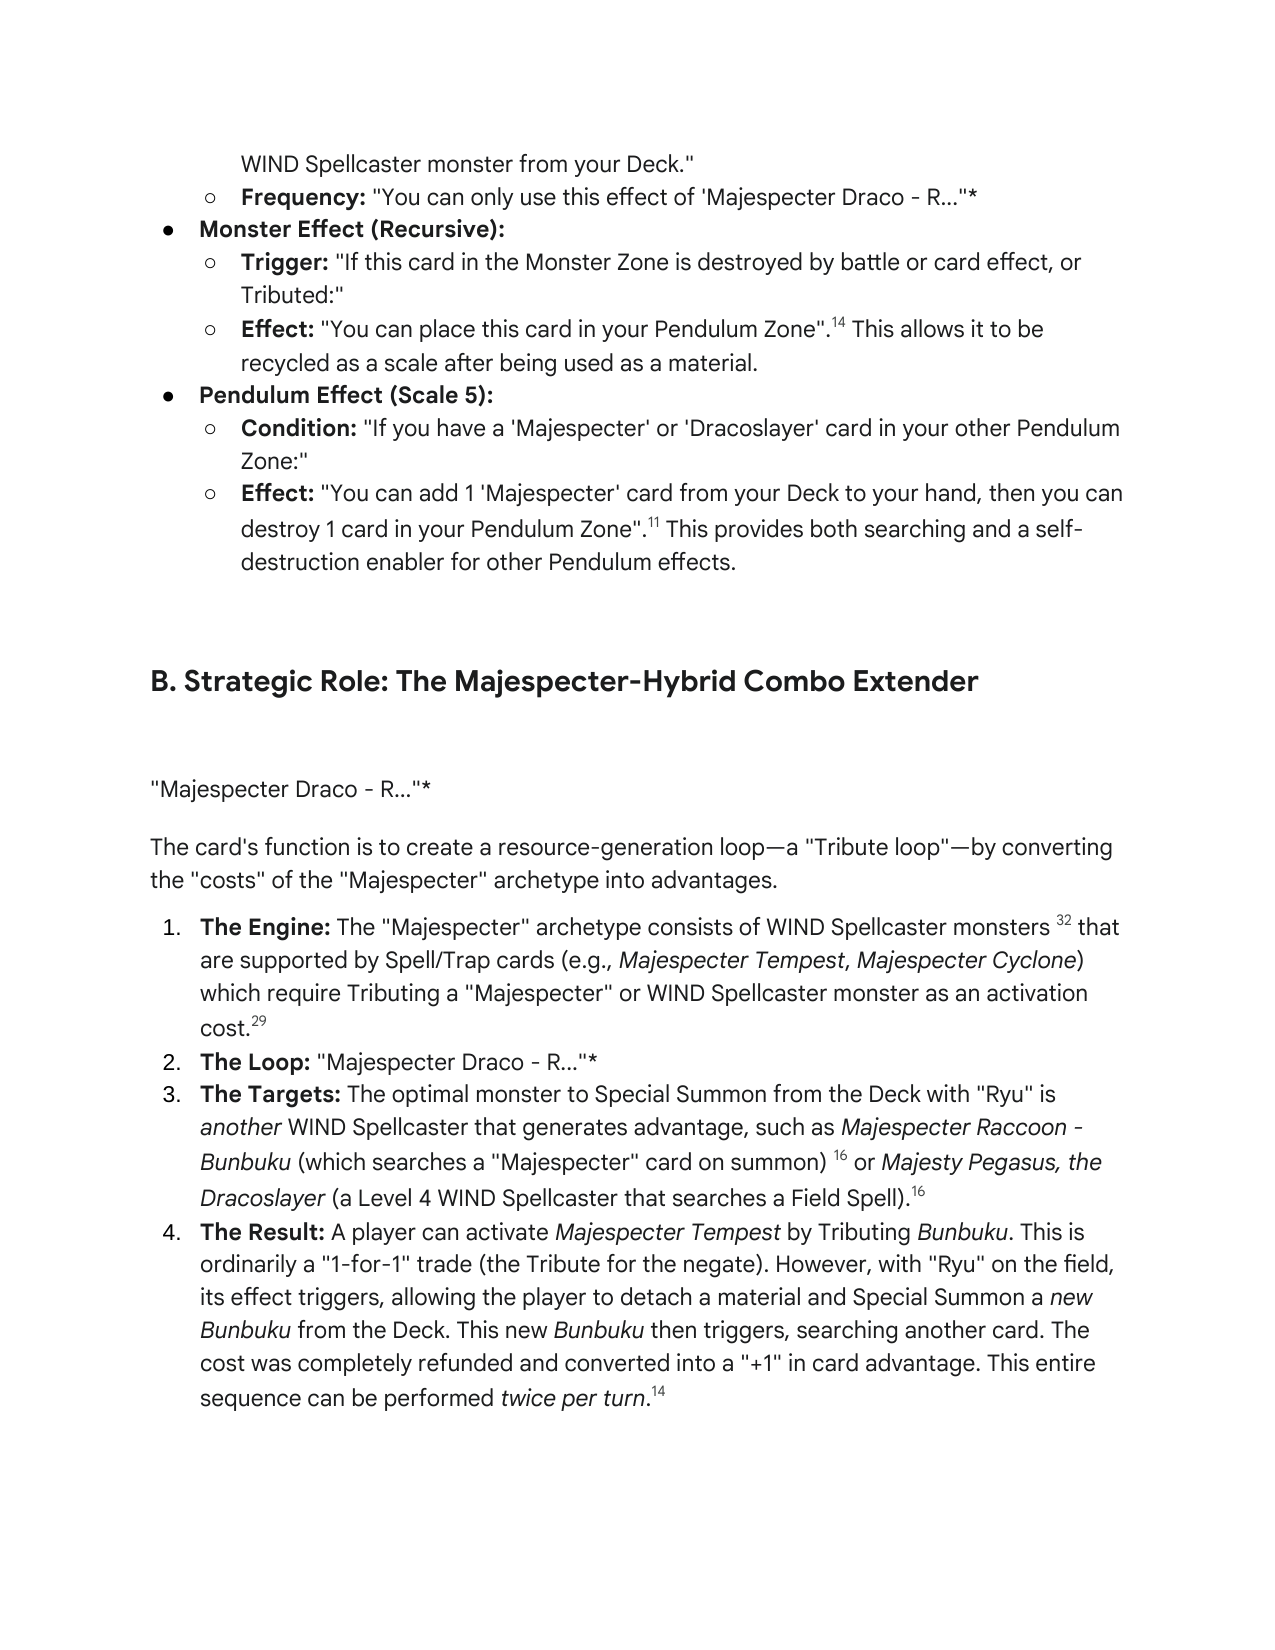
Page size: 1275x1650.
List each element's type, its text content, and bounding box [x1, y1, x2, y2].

subtitle B. Strategic Role: The Majespecter-Hybrid Combo Extender [150, 663, 1125, 700]
list The Engine: The "Majespecter" archetype consists of WIND Spellcaster monsters 32 that are supported by Spell/Trap cards (e.g., Majespecter Tempest, Majespecter Cyclone) which require Tributing a "Majespecter" or WIND Spellcaster monster as an activation cost.29 [162, 911, 1125, 1043]
list Trigger: "If this card in the Monster Zone is destroyed by battle or card effect, or Tributed:" [203, 248, 1125, 309]
text The card's function is to create a resource-generation loop—a "Tribute loop"—by converting the "costs" of the "Majespecter" archetype into advantages. [150, 833, 1125, 894]
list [203, 150, 1125, 179]
list Effect: "You can place this card in your Pendulum Zone".14 This allows it to be recycled as a scale after being used as a material. [203, 313, 1125, 378]
list Effect: "You can add 1 'Majespecter' card from your Deck to your hand, then you can destroy 1 card in your Pendulum Zone".11 This provides both searching and a self-destruction enabler for other Pendulum effects. [203, 480, 1125, 577]
list The Loop: "Majespecter Draco - R..."* [162, 1048, 1125, 1077]
list Frequency: "You can only use this effect of 'Majespecter Draco - R..."* [203, 183, 1125, 211]
text "Majespecter Draco - R..."* [150, 775, 1125, 804]
list Monster Effect (Recursive): [161, 215, 1125, 244]
list The Targets: The optimal monster to Special Summon from the Deck with "Ryu" is another WIND Spellcaster that generates advantage, such as Majespecter Raccoon - Bunbuku (which searches a "Majespecter" card on summon) 16 or Majesty Pegasus, the Dracoslayer (a Level 4 WIND Spellcaster that searches a Field Spell).16 [162, 1081, 1125, 1213]
list The Result: A player can activate Majespecter Tempest by Tributing Bunbuku. This is ordinarily a "1-for-1" trade (the Tribute for the negate). However, with "Ryu" on the field, its effect triggers, allowing the player to detach a material and Special Summon a new Bunbuku from the Deck. This new Bunbuku then triggers, searching another card. The cost was completely refunded and converted into a "+1" in card advantage. This entire sequence can be performed twice per turn.14 [162, 1218, 1125, 1413]
list Condition: "If you have a 'Majespecter' or 'Dracoslayer' card in your other Pendulum Zone:" [203, 414, 1125, 476]
list Pendulum Effect (Scale 5): [161, 382, 1125, 410]
